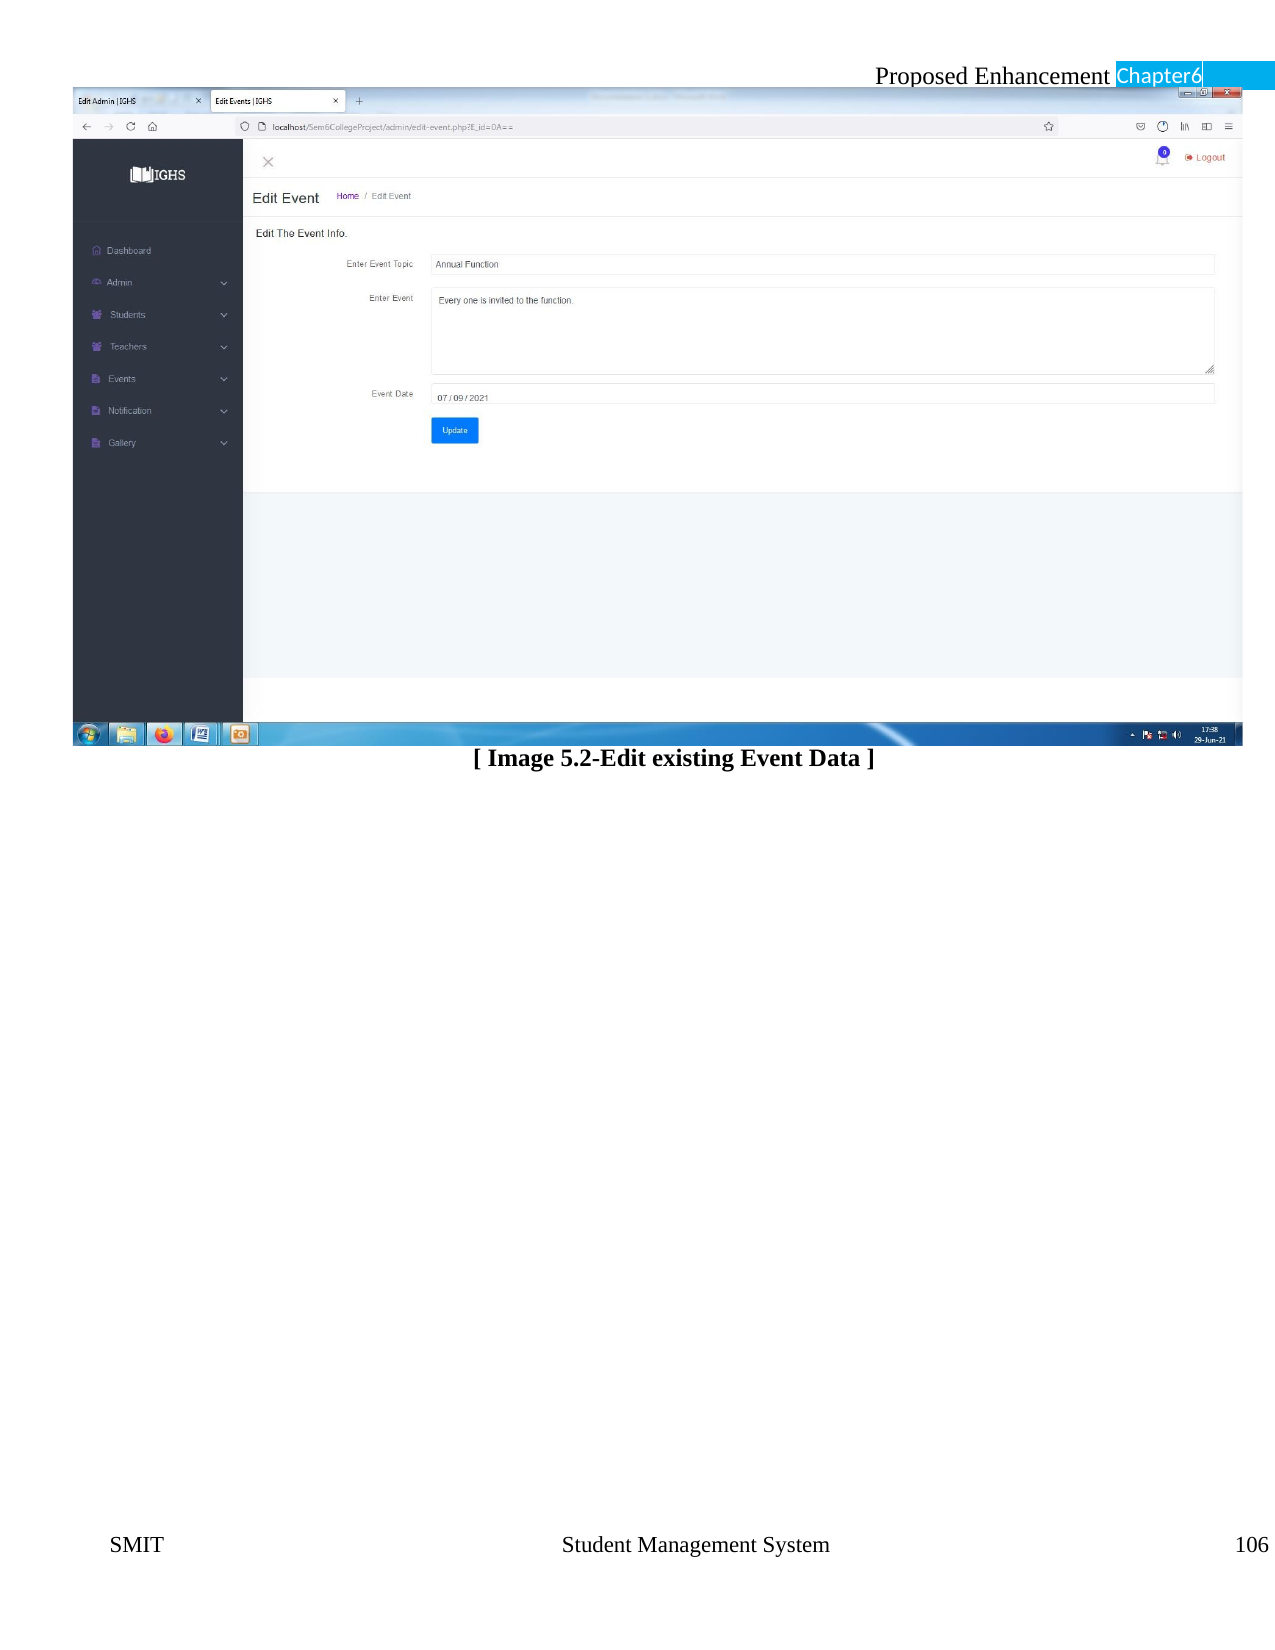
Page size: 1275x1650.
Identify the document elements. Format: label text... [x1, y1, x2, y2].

text [ Image 5.2-Edit existing Event Data ] [148, 746, 1200, 772]
picture [72, 87, 1243, 746]
